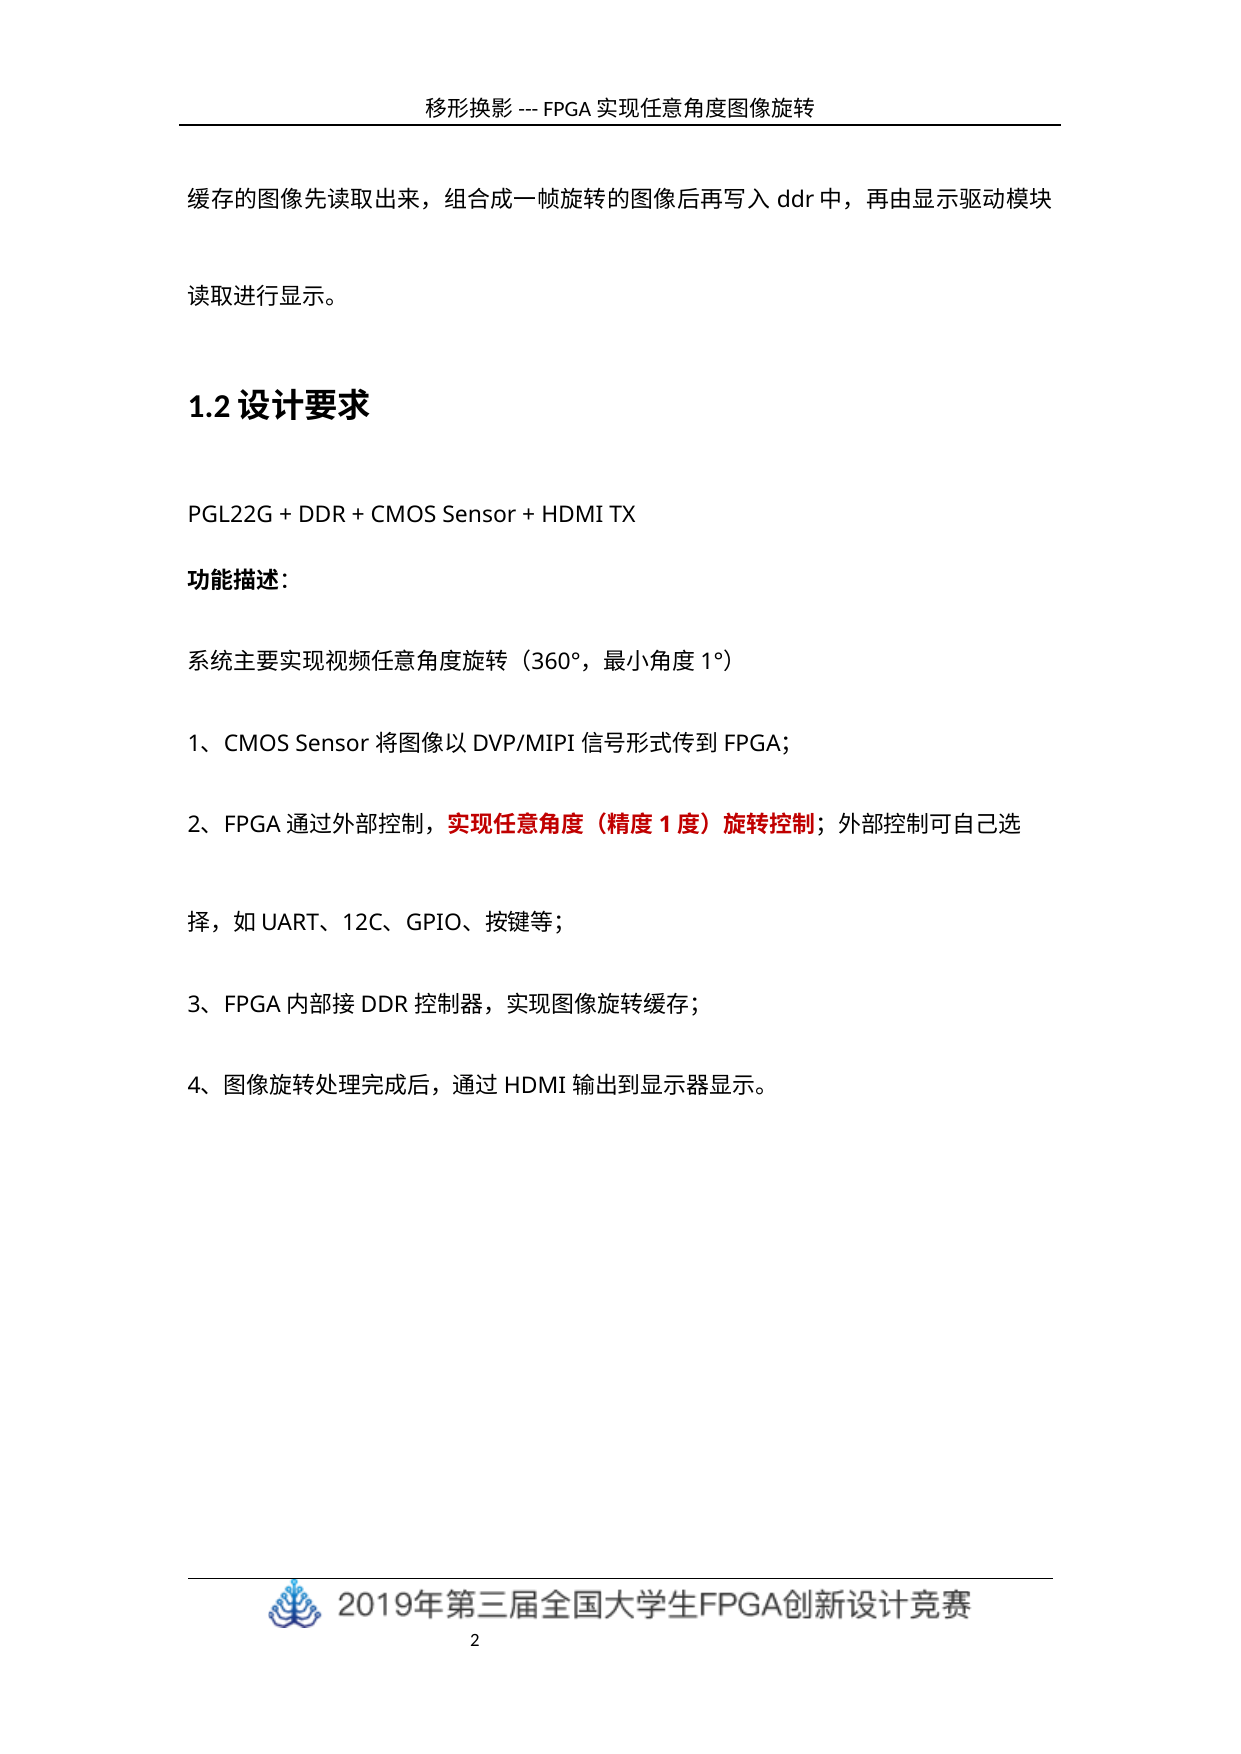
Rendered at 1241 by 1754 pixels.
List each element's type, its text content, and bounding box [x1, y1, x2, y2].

picture [268, 1579, 972, 1628]
text 本设计的核心思路为：在图像旋转设计中，插入一个图像旋转模块。将从摄像头缓存的图像先读取出来，组合成一帧旋转的图像后再写入ddr中，再由显示驱动模块读取进行显示。 [187, 164, 1053, 327]
text 1、CMOS Sensor 将图像以 DVP/MIPI 信号形式传到 FPGA； [187, 709, 1053, 774]
text 3、FPGA 内部接 DDR 控制器，实现图像旋转缓存； [187, 970, 1053, 1035]
text 系统主要实现视频任意角度旋转（360°，最小角度 1°） [187, 627, 1053, 692]
text 功能描述： [187, 546, 1053, 611]
text 2、FPGA 通过外部控制，实现任意角度（精度 1 度）旋转控制；外部控制可自己选择，如UART、12C、GPIO、按键等； [187, 791, 1053, 953]
text PGL22G + DDR + CMOS Sensor + HDMI TX [187, 497, 1053, 530]
subtitle 1.2 设计要求 [187, 371, 1053, 436]
text 4、图像旋转处理完成后，通过 HDMI 输出到显示器显示。 [187, 1051, 1053, 1116]
